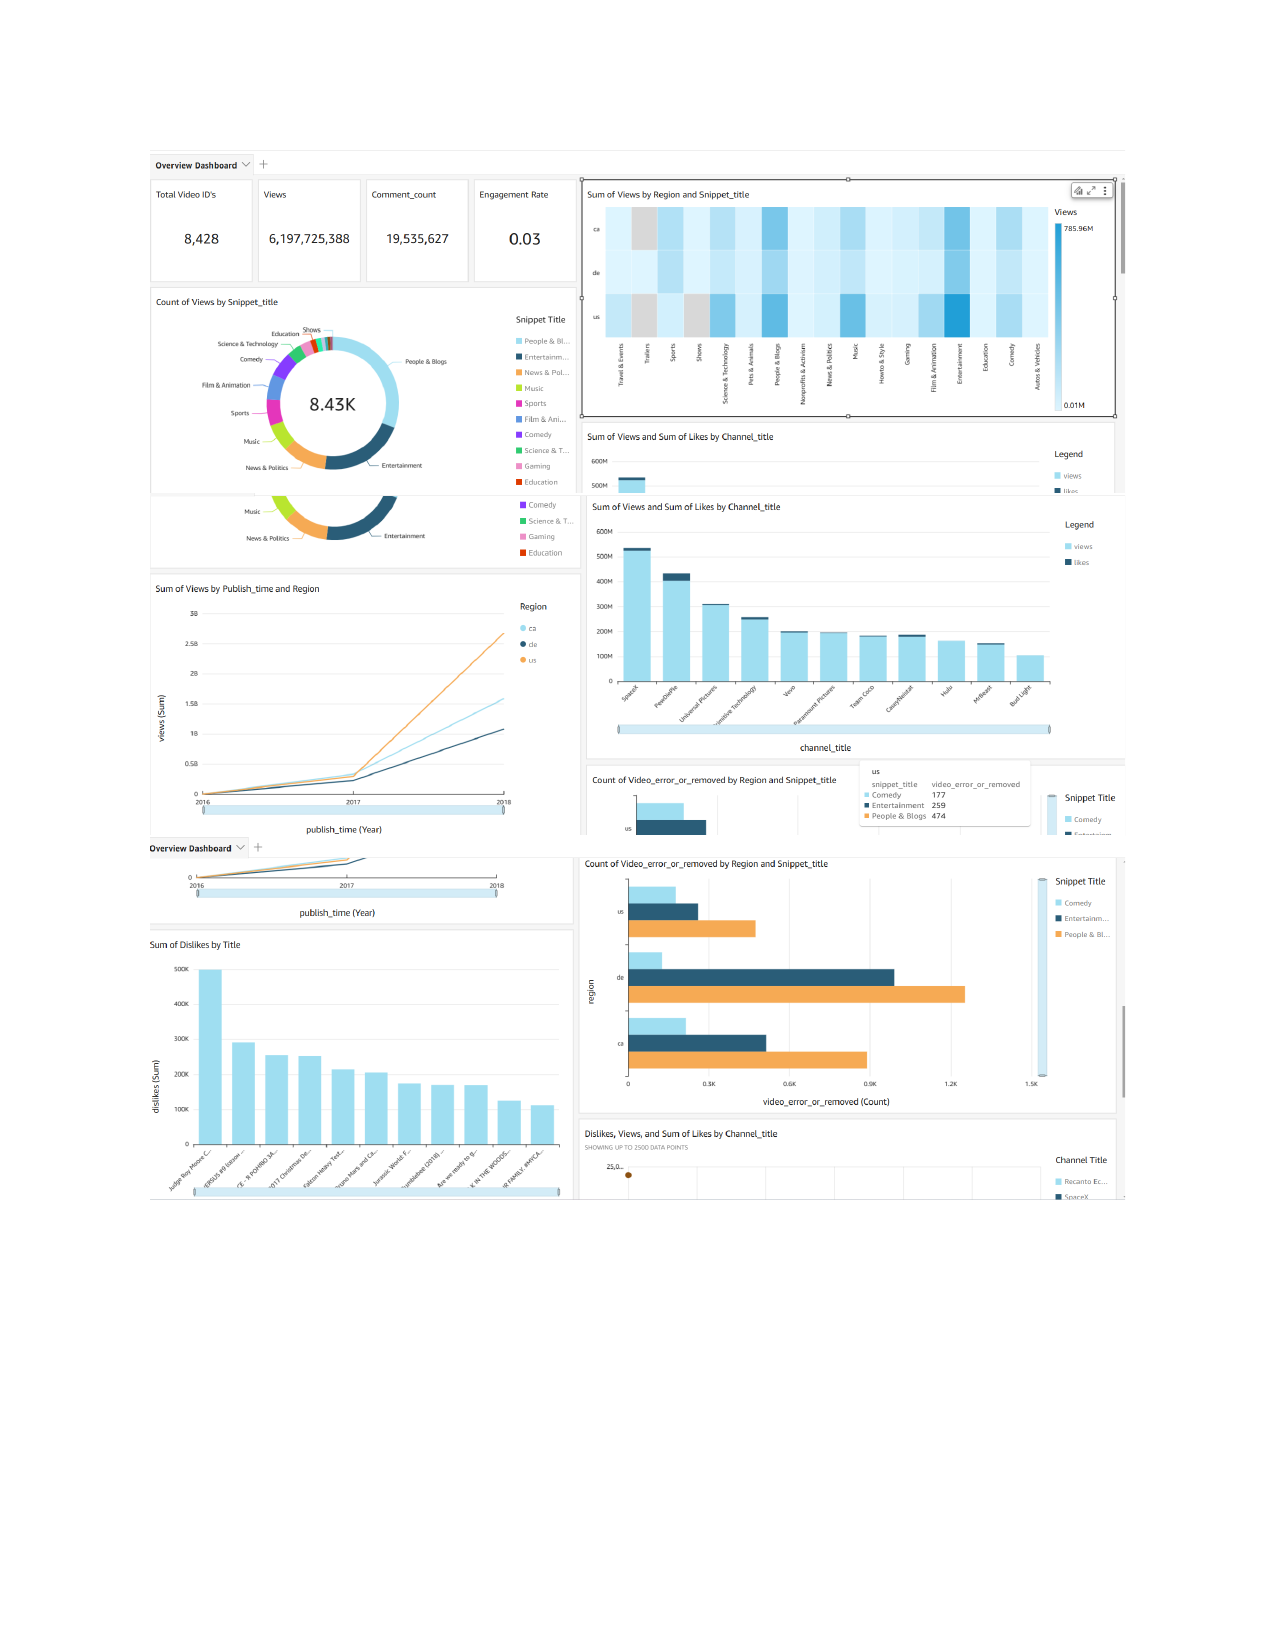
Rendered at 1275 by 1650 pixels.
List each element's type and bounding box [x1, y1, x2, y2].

picture [150, 150, 1125, 1200]
